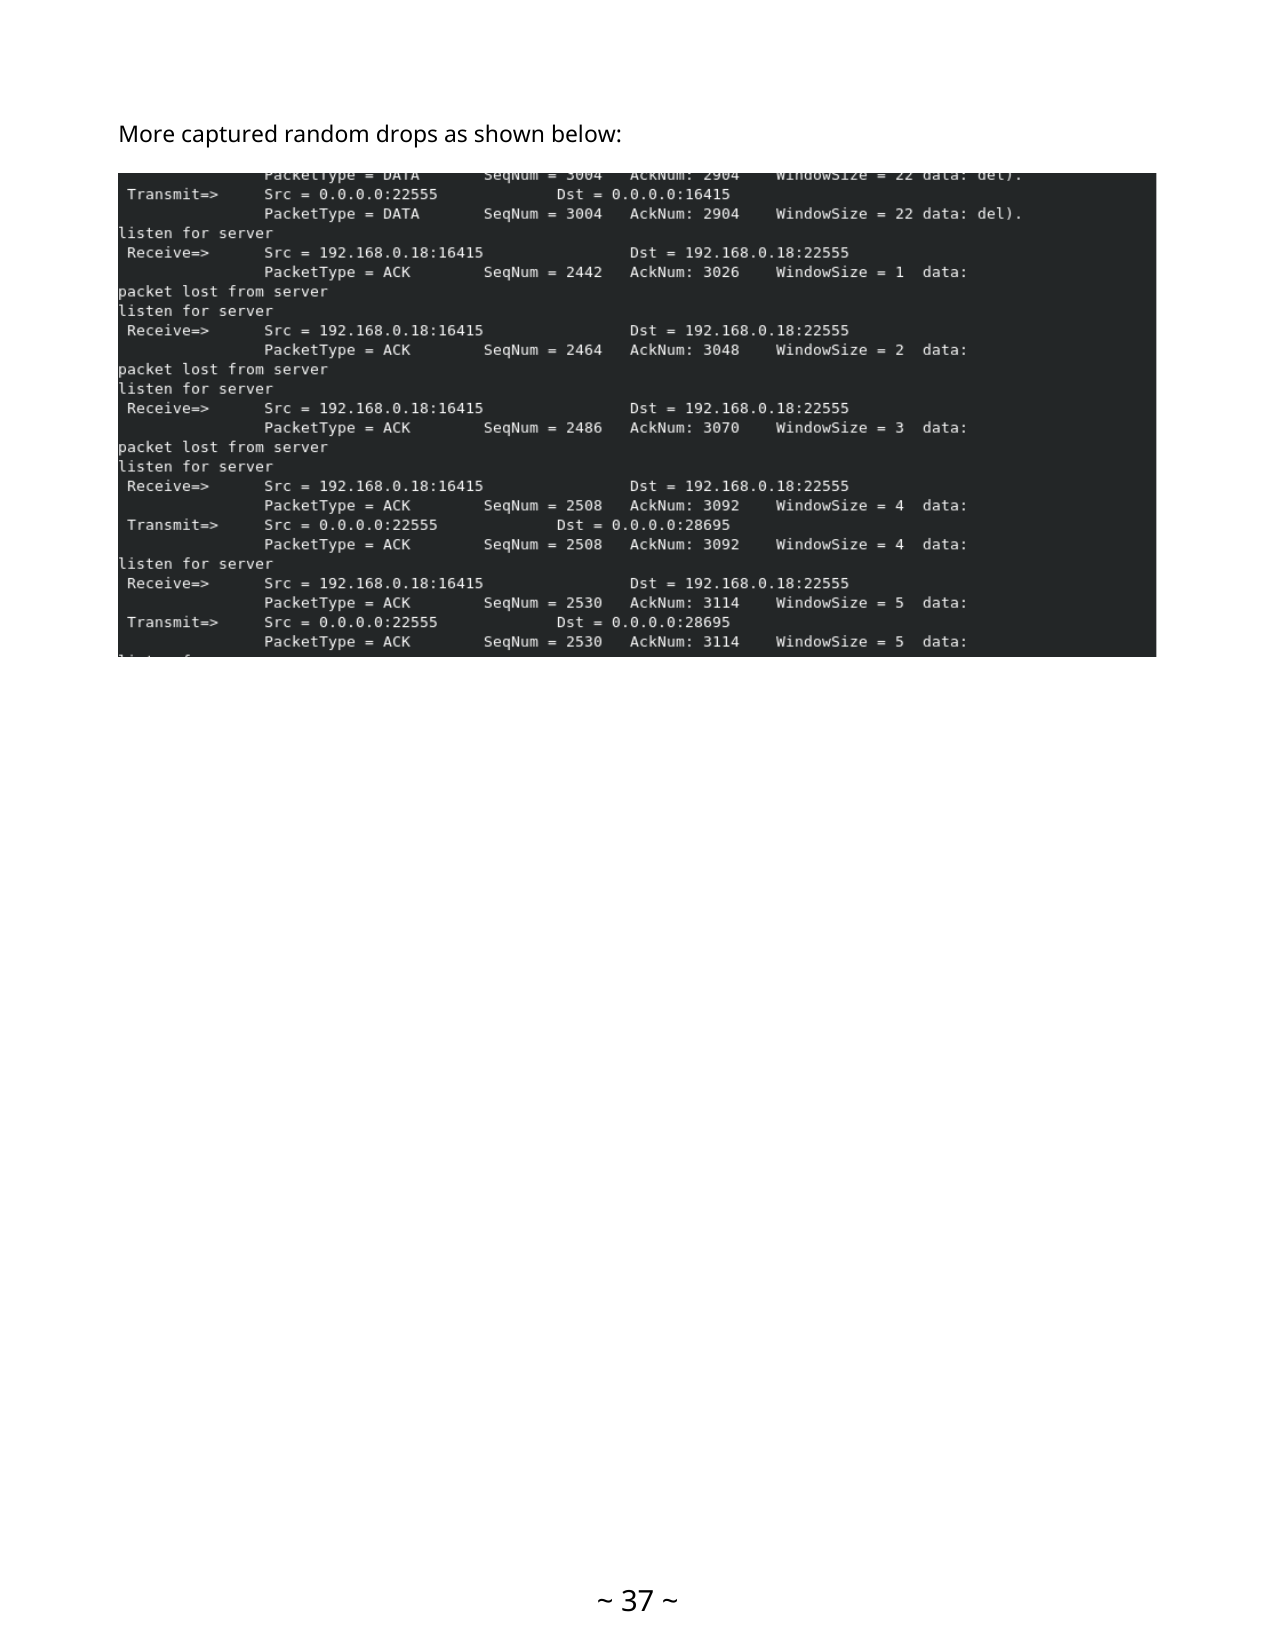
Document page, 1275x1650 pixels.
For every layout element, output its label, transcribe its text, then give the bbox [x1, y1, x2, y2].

picture [118, 173, 1157, 657]
text More captured random drops as shown below: [118, 118, 1157, 149]
